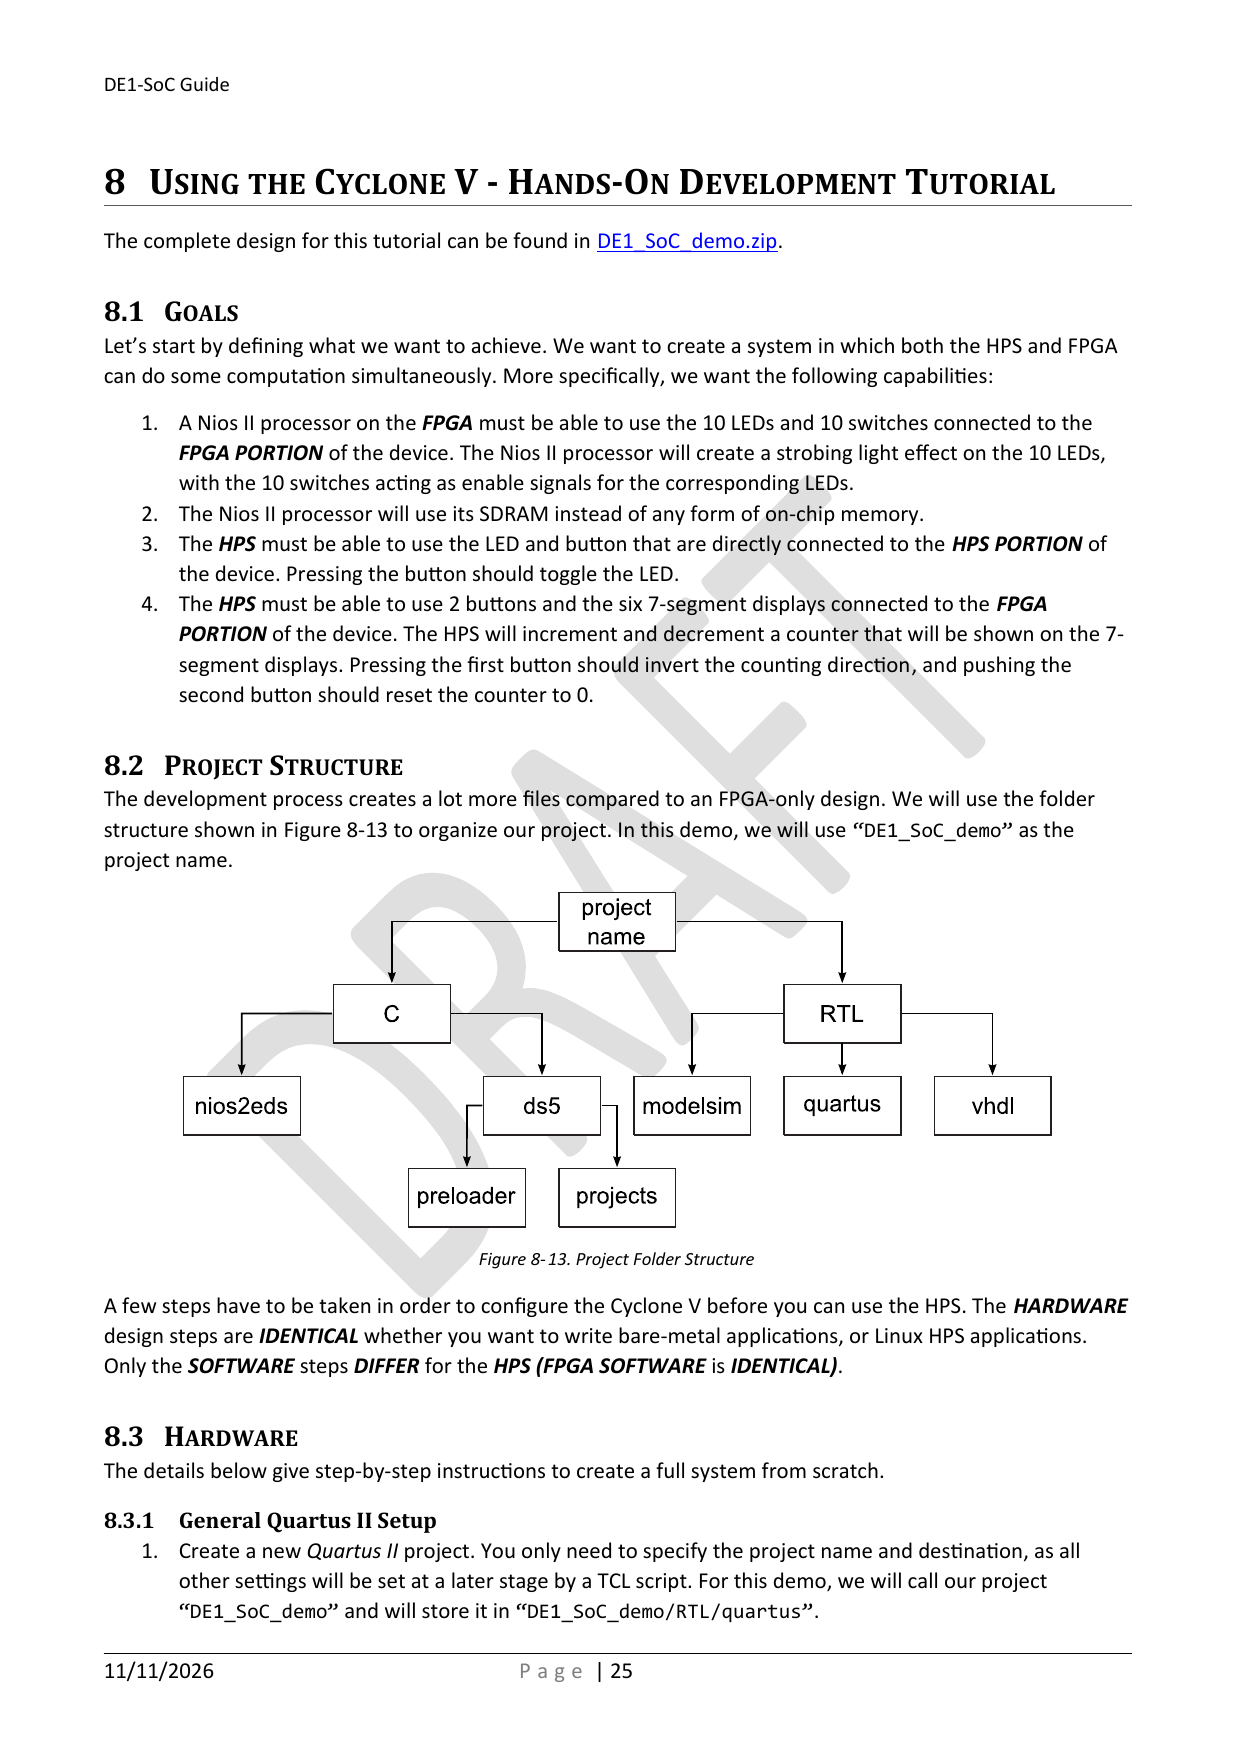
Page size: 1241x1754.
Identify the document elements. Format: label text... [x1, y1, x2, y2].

list The HPS must be able to use 2 buttons and the six 7-segment displays connected to the FPGA portion of the device. The HPS will increment and decrement a counter that will be shown on the 7-segment displays. Pressing the first button should invert the counting direction, and pushing the second button should reset the counter to 0. [141, 589, 1132, 708]
list The HPS must be able to use the LED and button that are directly connected to the HPS portion of the device. Pressing the button should toggle the LED. [141, 529, 1132, 587]
text Let’s start by defining what we want to achieve. We want to create a system in which both the HPS and FPGA can do some computation simultaneously. More specifically, we want the following capabilities: [103, 331, 1132, 389]
list A Nios II processor on the FPGA must be able to use the 10 LEDs and 10 switches connected to the FPGA portion of the device. The Nios II processor will create a strobing light effect on the 10 LEDs, with the 10 switches acting as enable signals for the corresponding LEDs. [141, 408, 1132, 496]
subtitle Hardware [103, 1419, 1132, 1453]
text The details below give step-by-step instructions to create a full system from scratch. [103, 1456, 1132, 1484]
text A few steps have to be taken in order to configure the Cyclone V before you can use the HPS. The hardware design steps are identical whether you want to write bare-metal applications, or Linux HPS applications. Only the software steps differ for the hps (fpga SOFTWARE is IDENTICAL). [103, 1291, 1132, 1379]
subtitle Project Structure [103, 748, 1132, 782]
list The Nios II processor will use its SDRAM instead of any form of on-chip memory. [141, 499, 1132, 527]
subtitle Goals [103, 294, 1132, 328]
subtitle Using the Cyclone V - Hands-On Development Tutorial [103, 159, 1132, 206]
subtitle General Quartus II Setup [103, 1507, 1132, 1534]
text The complete design for this tutorial can be found in DE1_SoC_demo.zip. [103, 226, 1132, 254]
list Create a new Quartus II project. You only need to specify the project name and destination, as all other settings will be set at a later stage by a TCL script. For this demo, we will call our project “DE1_SoC_demo” and will store it in “DE1_SoC_demo/RTL/quartus”. [141, 1536, 1132, 1624]
